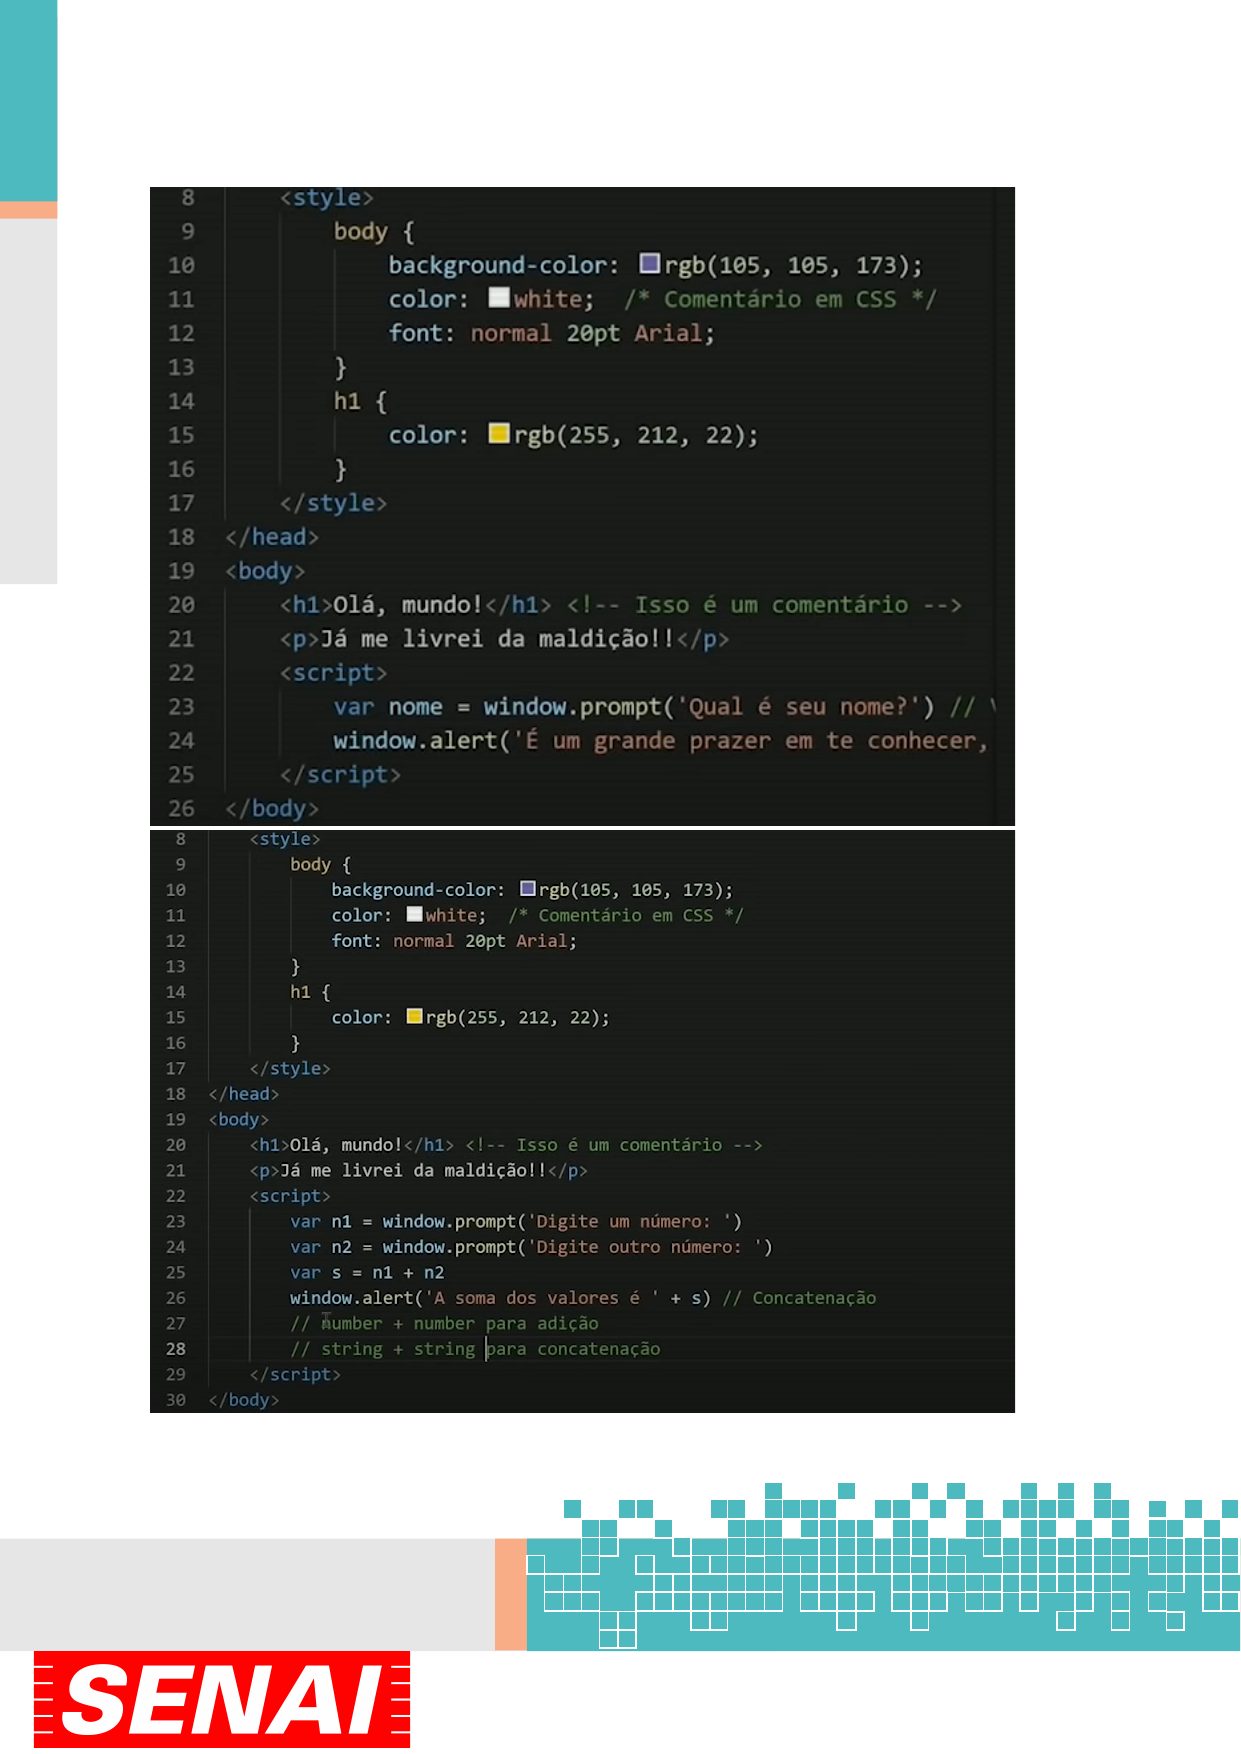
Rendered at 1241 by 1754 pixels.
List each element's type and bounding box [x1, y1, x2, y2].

picture [150, 187, 1016, 826]
picture [33, 1651, 411, 1748]
picture [150, 830, 1016, 1413]
